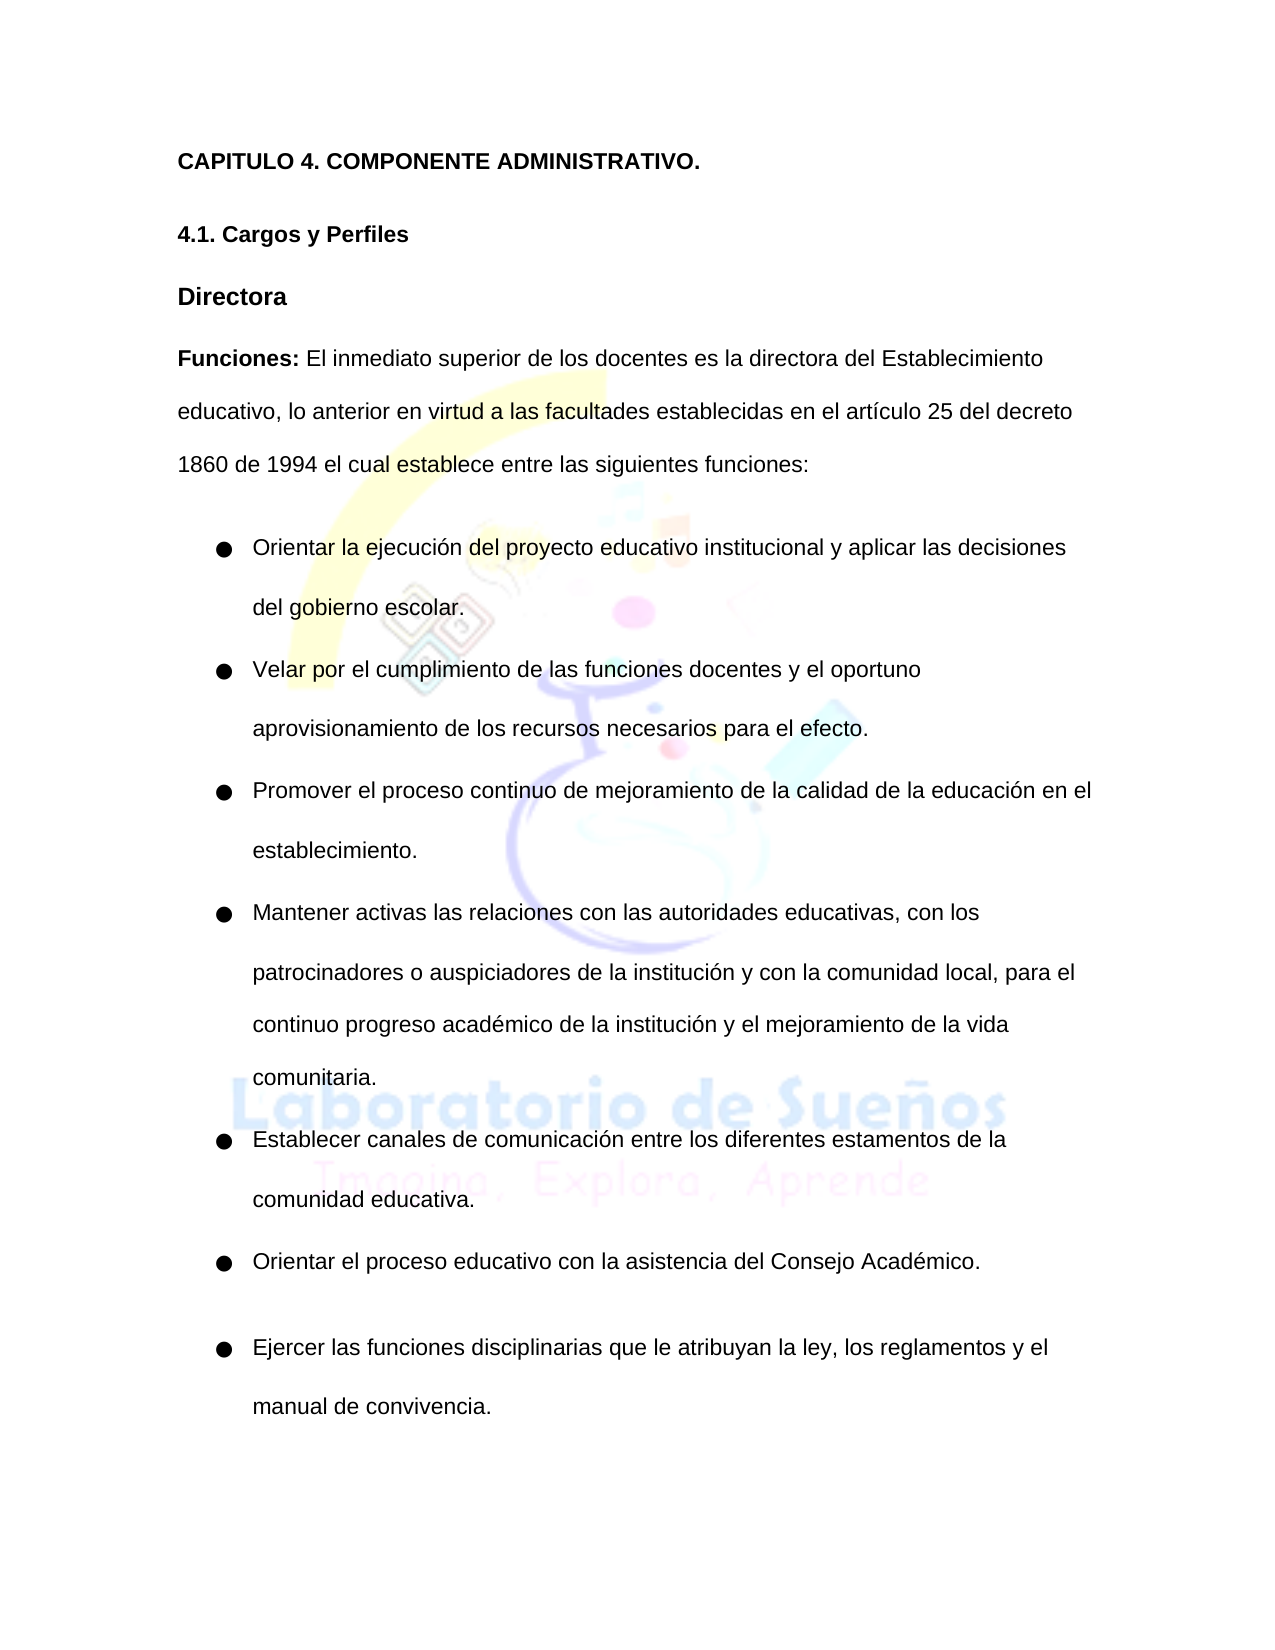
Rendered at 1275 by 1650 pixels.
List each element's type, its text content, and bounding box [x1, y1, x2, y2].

list Velar por el cumplimiento de las funciones docentes y el oportuno aprovisionamiento de los recursos necesarios para el efecto. [215, 646, 1098, 742]
subtitle 4.1. Cargos y Perfiles [177, 221, 1098, 247]
list Ejercer las funciones disciplinarias que le atribuyan la ley, los reglamentos y el manual de convivencia. [215, 1324, 1098, 1419]
list Establecer canales de comunicación entre los diferentes estamentos de la comunidad educativa. [215, 1117, 1098, 1212]
list Orientar el proceso educativo con la asistencia del Consejo Académico. [215, 1239, 1098, 1281]
list Promover el proceso continuo de mejoramiento de la calidad de la educación en el establecimiento. [215, 768, 1098, 863]
subtitle CAPITULO 4. COMPONENTE ADMINISTRATIVO. [177, 148, 1098, 174]
list Mantener activas las relaciones con las autoridades educativas, con los patrocinadores o auspiciadores de la institución y con la comunidad local, para el continuo progreso académico de la institución y el mejoramiento de la vida comunitaria. [215, 890, 1098, 1091]
subtitle Directora [177, 281, 1098, 310]
text Funciones: El inmediato superior de los docentes es la directora del Establecimiento educativo, lo anterior en virtud a las facultades establecidas en el artículo 25 del decreto 1860 de 1994 el cual establece entre las siguientes funciones: [177, 345, 1098, 477]
list Orientar la ejecución del proyecto educativo institucional y aplicar las decisiones del gobierno escolar. [215, 524, 1098, 620]
